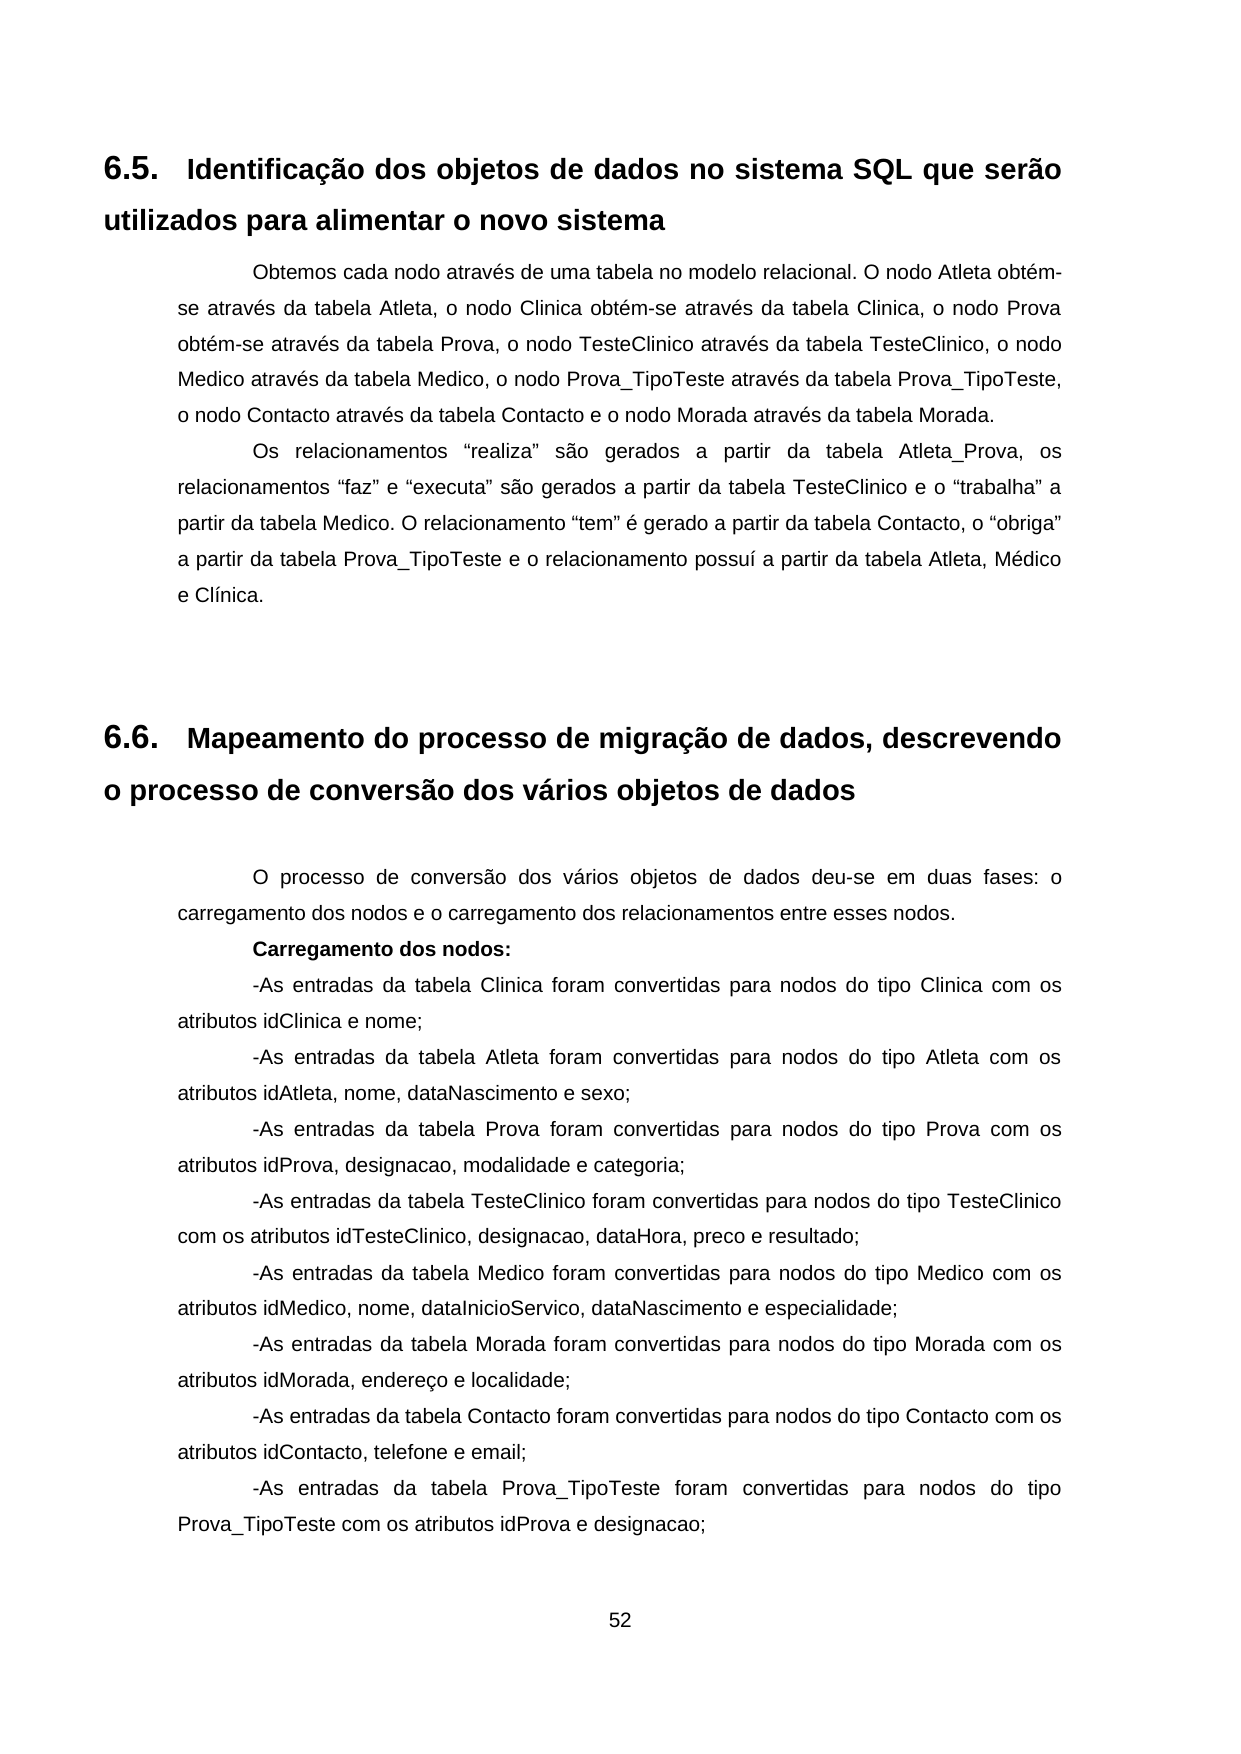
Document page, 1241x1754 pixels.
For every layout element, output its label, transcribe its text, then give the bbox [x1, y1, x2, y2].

text -As entradas da tabela Contacto foram convertidas para nodos do tipo Contacto com os atributos idContacto, telefone e email; [177, 1404, 1063, 1464]
text -As entradas da tabela Prova_TipoTeste foram convertidas para nodos do tipo Prova_TipoTeste com os atributos idProva e designacao; [177, 1476, 1063, 1536]
text -As entradas da tabela Medico foram convertidas para nodos do tipo Medico com os atributos idMedico, nome, dataInicioServico, dataNascimento e especialidade; [177, 1260, 1063, 1320]
text Os relacionamentos “realiza” são gerados a partir da tabela Atleta_Prova, os relacionamentos “faz” e “executa” são gerados a partir da tabela TesteClinico e o “trabalha” a partir da tabela Medico. O relacionamento “tem” é gerado a partir da tabela Contacto, o “obriga” a partir da tabela Prova_TipoTeste e o relacionamento possuí a partir da tabela Atleta, Médico e Clínica. [177, 439, 1063, 607]
text -As entradas da tabela TesteClinico foram convertidas para nodos do tipo TesteClinico com os atributos idTesteClinico, designacao, dataHora, preco e resultado; [177, 1188, 1063, 1248]
text -As entradas da tabela Prova foram convertidas para nodos do tipo Prova com os atributos idProva, designacao, modalidade e categoria; [177, 1117, 1063, 1176]
text Mapeamento do processo de migração de dados, descrevendo o processo de conversão dos vários objetos de dados [103, 717, 1063, 806]
text Obtemos cada nodo através de uma tabela no modelo relacional. O nodo Atleta obtém-se através da tabela Atleta, o nodo Clinica obtém-se através da tabela Clinica, o nodo Prova obtém-se através da tabela Prova, o nodo TesteClinico através da tabela TesteClinico, o nodo Medico através da tabela Medico, o nodo Prova_TipoTeste através da tabela Prova_TipoTeste, o nodo Contacto através da tabela Contacto e o nodo Morada através da tabela Morada. [177, 259, 1063, 427]
text -As entradas da tabela Morada foram convertidas para nodos do tipo Morada com os atributos idMorada, endereço e localidade; [177, 1332, 1063, 1392]
text Identificação dos objetos de dados no sistema SQL que serão utilizados para alimentar o novo sistema [103, 148, 1063, 236]
text -As entradas da tabela Atleta foram convertidas para nodos do tipo Atleta com os atributos idAtleta, nome, dataNascimento e sexo; [177, 1045, 1063, 1104]
text -As entradas da tabela Clinica foram convertidas para nodos do tipo Clinica com os atributos idClinica e nome; [177, 973, 1063, 1033]
text O processo de conversão dos vários objetos de dados deu-se em duas fases: o carregamento dos nodos e o carregamento dos relacionamentos entre esses nodos. [177, 865, 1063, 925]
text Carregamento dos nodos: [177, 937, 1063, 961]
